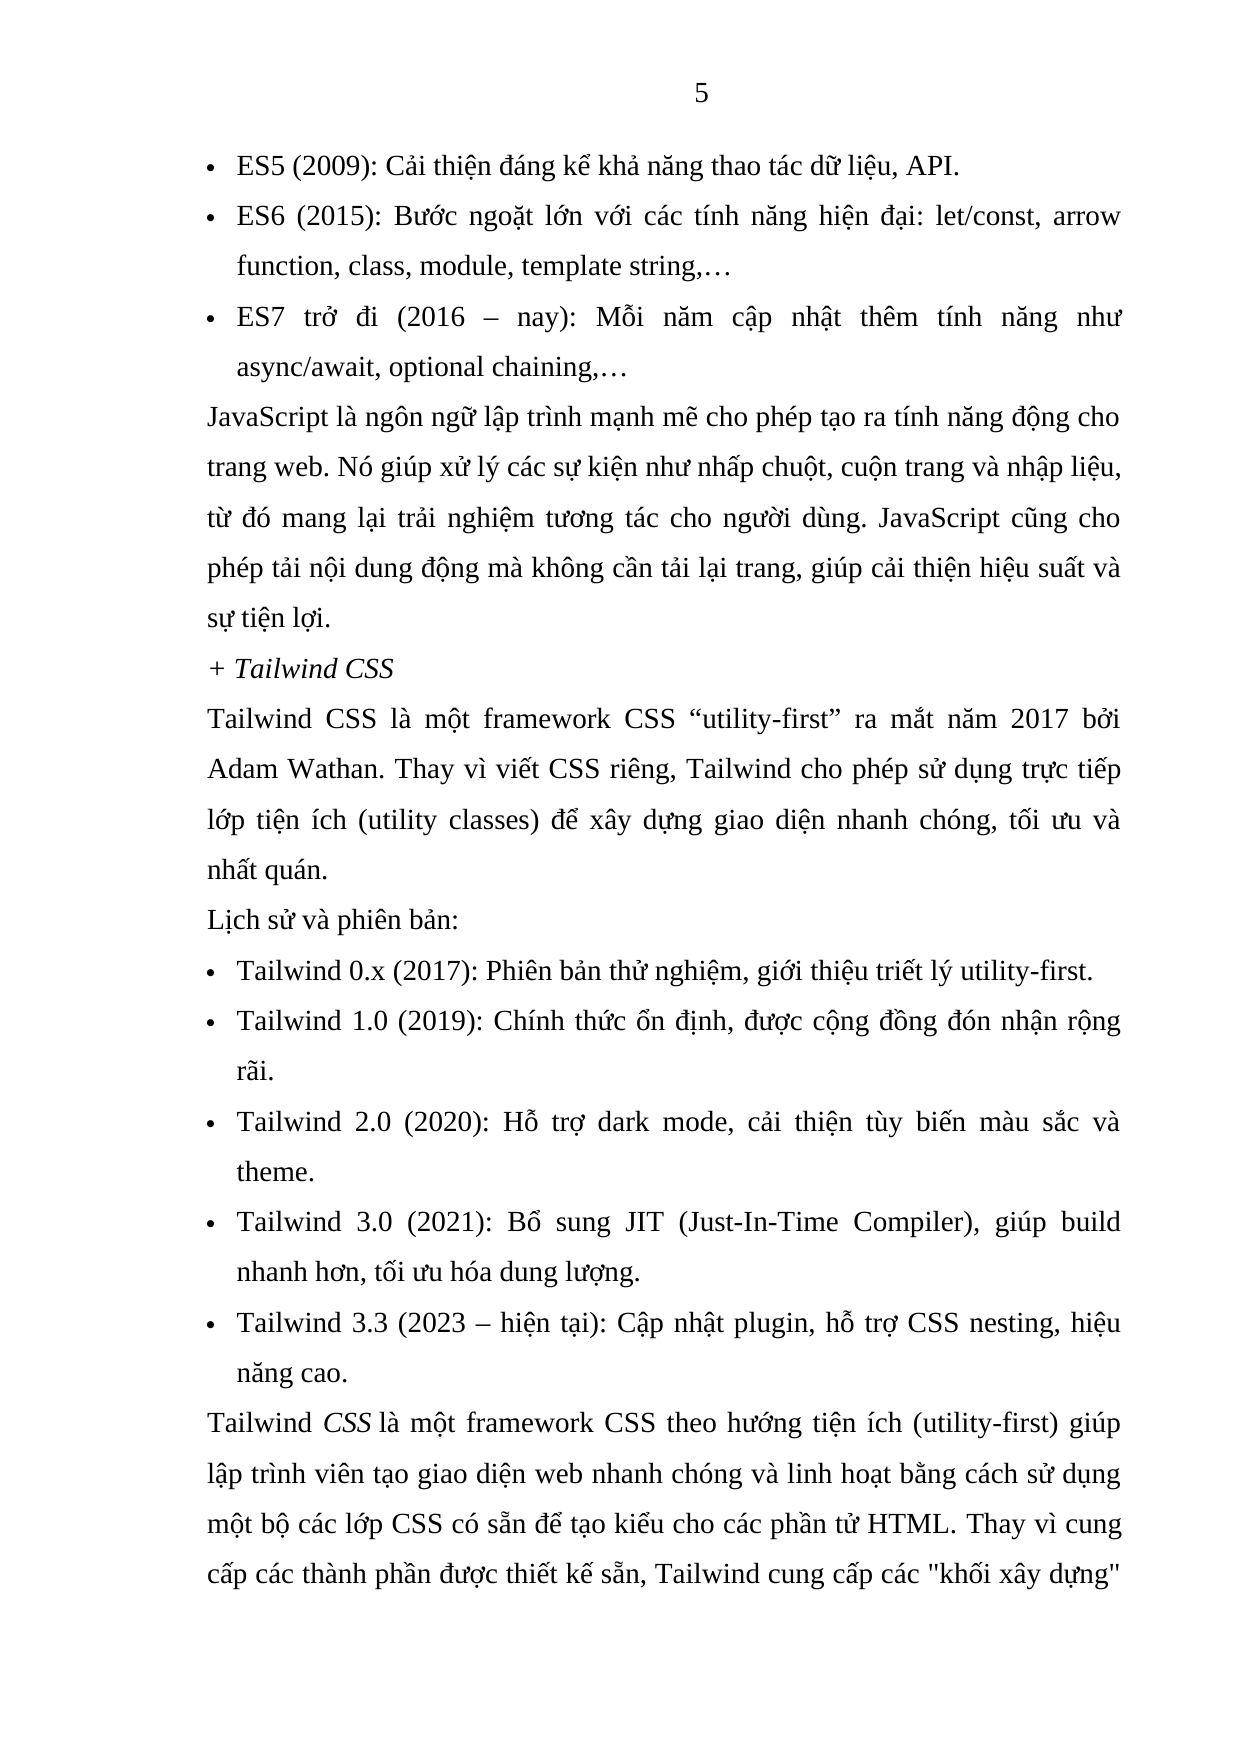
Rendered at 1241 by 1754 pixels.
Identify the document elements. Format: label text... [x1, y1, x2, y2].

text + Tailwind CSS [207, 651, 1122, 684]
list Tailwind 0.x (2017): Phiên bản thử nghiệm, giới thiệu triết lý utility-first. [207, 953, 1122, 986]
list Tailwind 3.0 (2021): Bổ sung JIT (Just-In-Time Compiler), giúp build nhanh hơn, tối ưu hóa dung lượng. [207, 1204, 1122, 1288]
list ES6 (2015): Bước ngoặt lớn với các tính năng hiện đại: let/const, arrow function, class, module, template string,… [207, 198, 1122, 282]
list Tailwind 2.0 (2020): Hỗ trợ dark mode, cải thiện tùy biến màu sắc và theme. [207, 1104, 1122, 1187]
list Tailwind 3.3 (2023 – hiện tại): Cập nhật plugin, hỗ trợ CSS nesting, hiệu năng cao. [207, 1305, 1122, 1389]
text Lịch sử và phiên bản: [207, 902, 1122, 936]
text JavaScript là ngôn ngữ lập trình mạnh mẽ cho phép tạo ra tính năng động cho trang web. Nó giúp xử lý các sự kiện như nhấp chuột, cuộn trang và nhập liệu, từ đó mang lại trải nghiệm tương tác cho người dùng. JavaScript cũng cho phép tải nội dung động mà không cần tải lại trang, giúp cải thiện hiệu suất và sự tiện lợi. [207, 399, 1122, 634]
list Tailwind 1.0 (2019): Chính thức ổn định, được cộng đồng đón nhận rộng rãi. [207, 1003, 1122, 1087]
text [207, 1406, 1122, 1590]
list ES5 (2009): Cải thiện đáng kể khả năng thao tác dữ liệu, API. [207, 148, 1122, 181]
list ES7 trở đi (2016 – nay): Mỗi năm cập nhật thêm tính năng như async/await, optional chaining,… [207, 299, 1122, 382]
text Tailwind CSS là một framework CSS “utility-first” ra mắt năm 2017 bởi Adam Wathan. Thay vì viết CSS riêng, Tailwind cho phép sử dụng trực tiếp lớp tiện ích (utility classes) để xây dựng giao diện nhanh chóng, tối ưu và nhất quán. [207, 701, 1122, 886]
